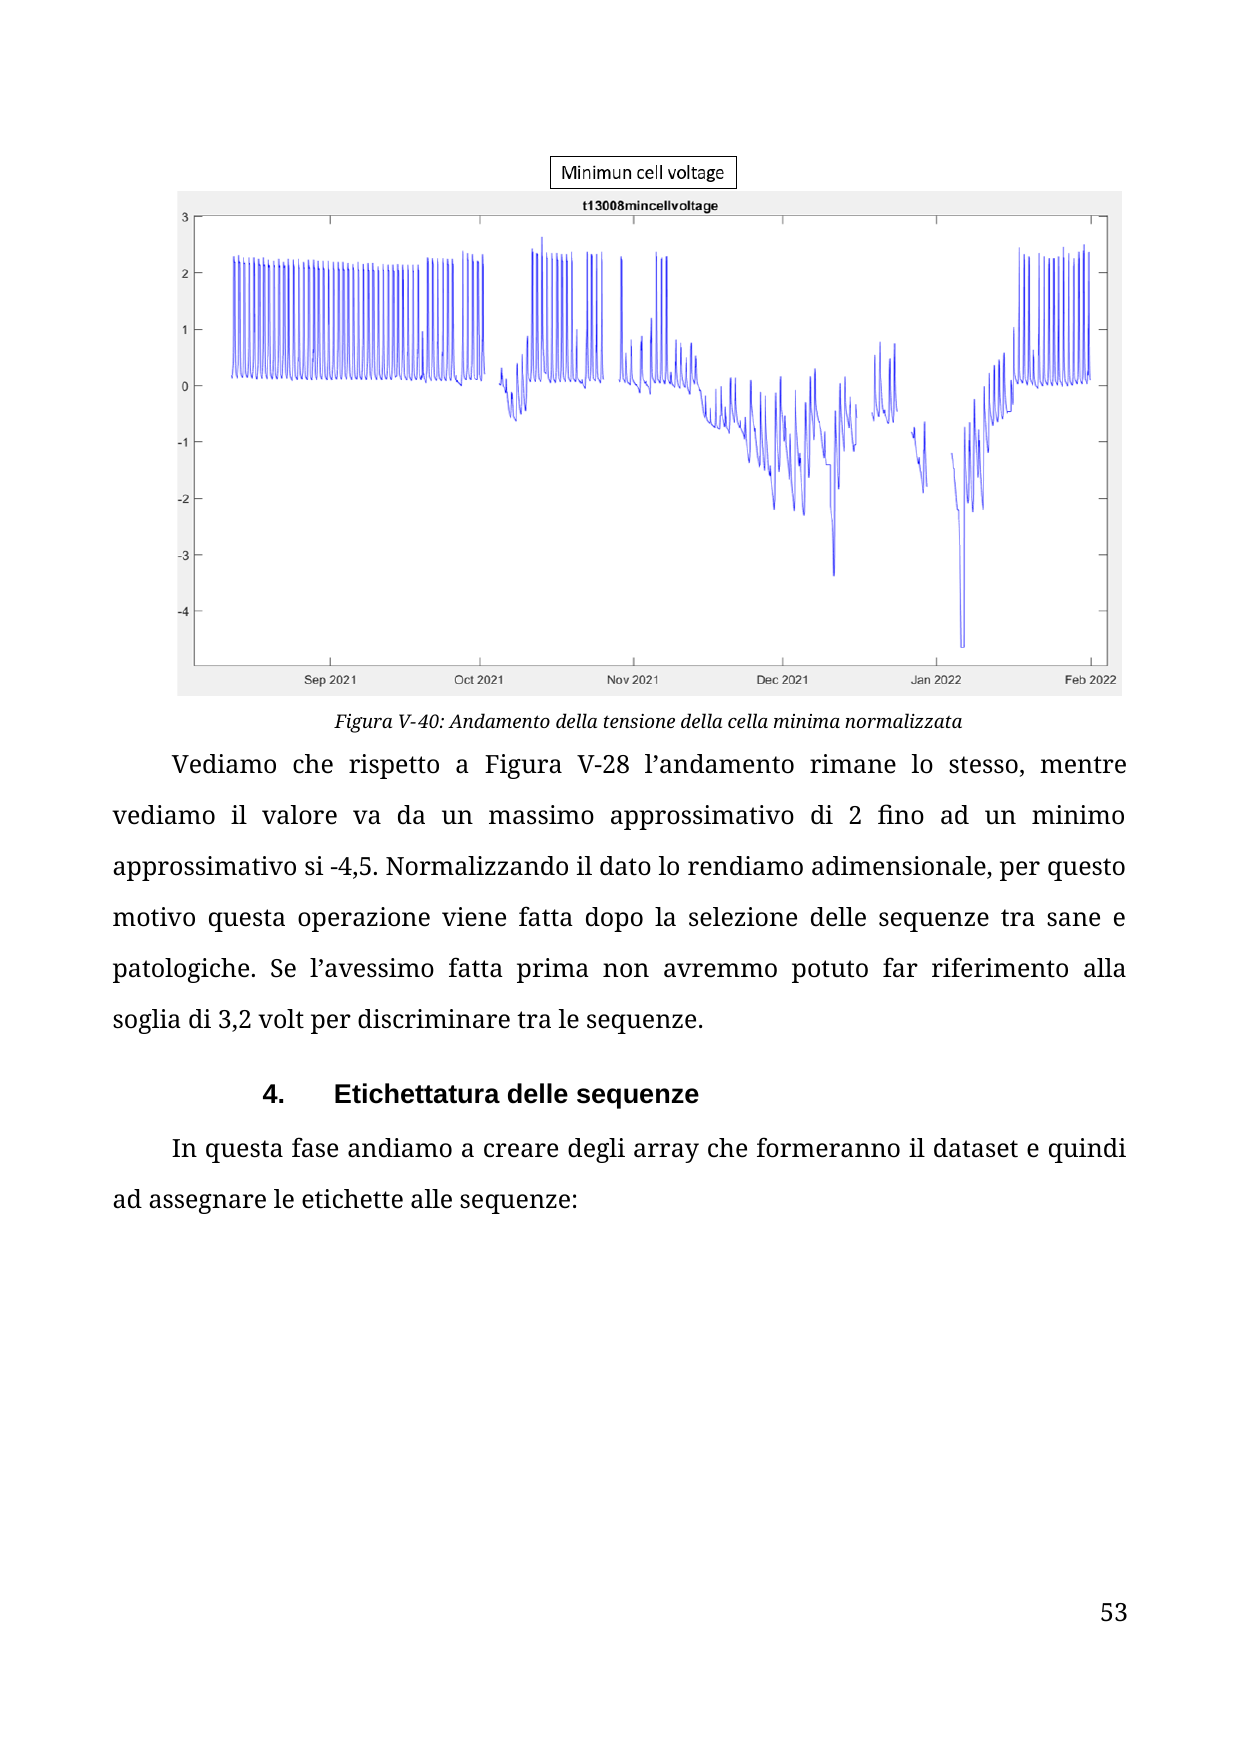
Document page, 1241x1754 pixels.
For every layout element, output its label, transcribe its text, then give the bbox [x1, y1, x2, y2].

picture [177, 150, 1123, 696]
text In questa fase andiamo a creare degli array che formeranno il dataset e quindi ad assegnare le etichette alle sequenze: [112, 1131, 1128, 1216]
subtitle Etichettatura delle sequenze [262, 1078, 1128, 1109]
